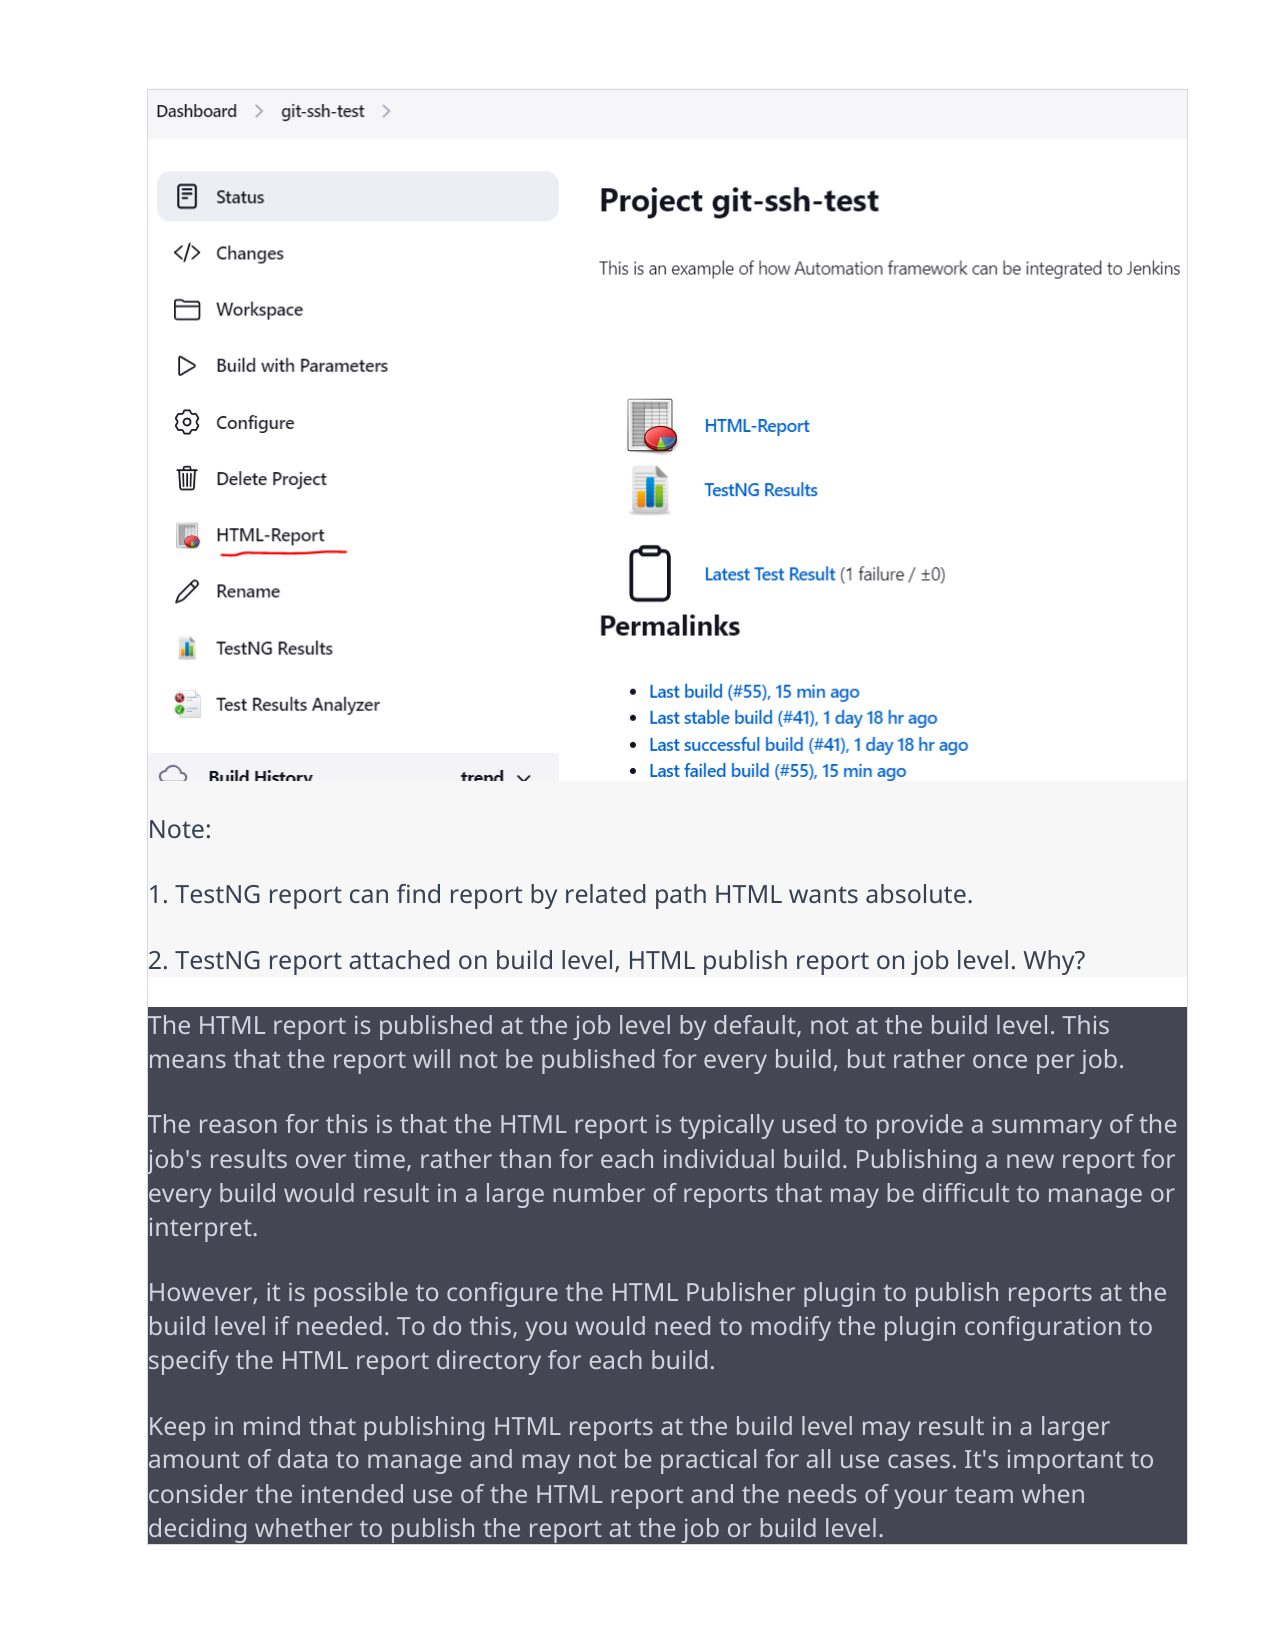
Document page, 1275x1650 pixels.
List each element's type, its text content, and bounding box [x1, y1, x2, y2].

text Keep in mind that publishing HTML reports at the build level may result in a larger amount of data to manage and may not be practical for all use cases. It's important to consider the intended use of the HTML report and the needs of your team when deciding whether to publish the report at the job or build level. [148, 1408, 1187, 1544]
text 1. TestNG report can find report by related path HTML wants absolute. [148, 877, 1187, 911]
text The HTML report is published at the job level by default, not at the build level. This means that the report will not be published for every build, but rather once per job. [148, 1007, 1187, 1076]
text The reason for this is that the HTML report is typically used to provide a summary of the job's results over time, rather than for each individual build. Publishing a new report for every build would result in a large number of reports that may be difficult to manage or interpret. [148, 1107, 1187, 1243]
text 2. TestNG report attached on build level, HTML publish report on job level. Why? [148, 942, 1187, 977]
picture [148, 90, 1187, 781]
text Note: [148, 811, 1187, 846]
text However, it is possible to configure the HTML Publisher plugin to publish reports at the build level if needed. To do this, you would need to modify the plugin configuration to specify the HTML report directory for each build. [148, 1274, 1187, 1377]
